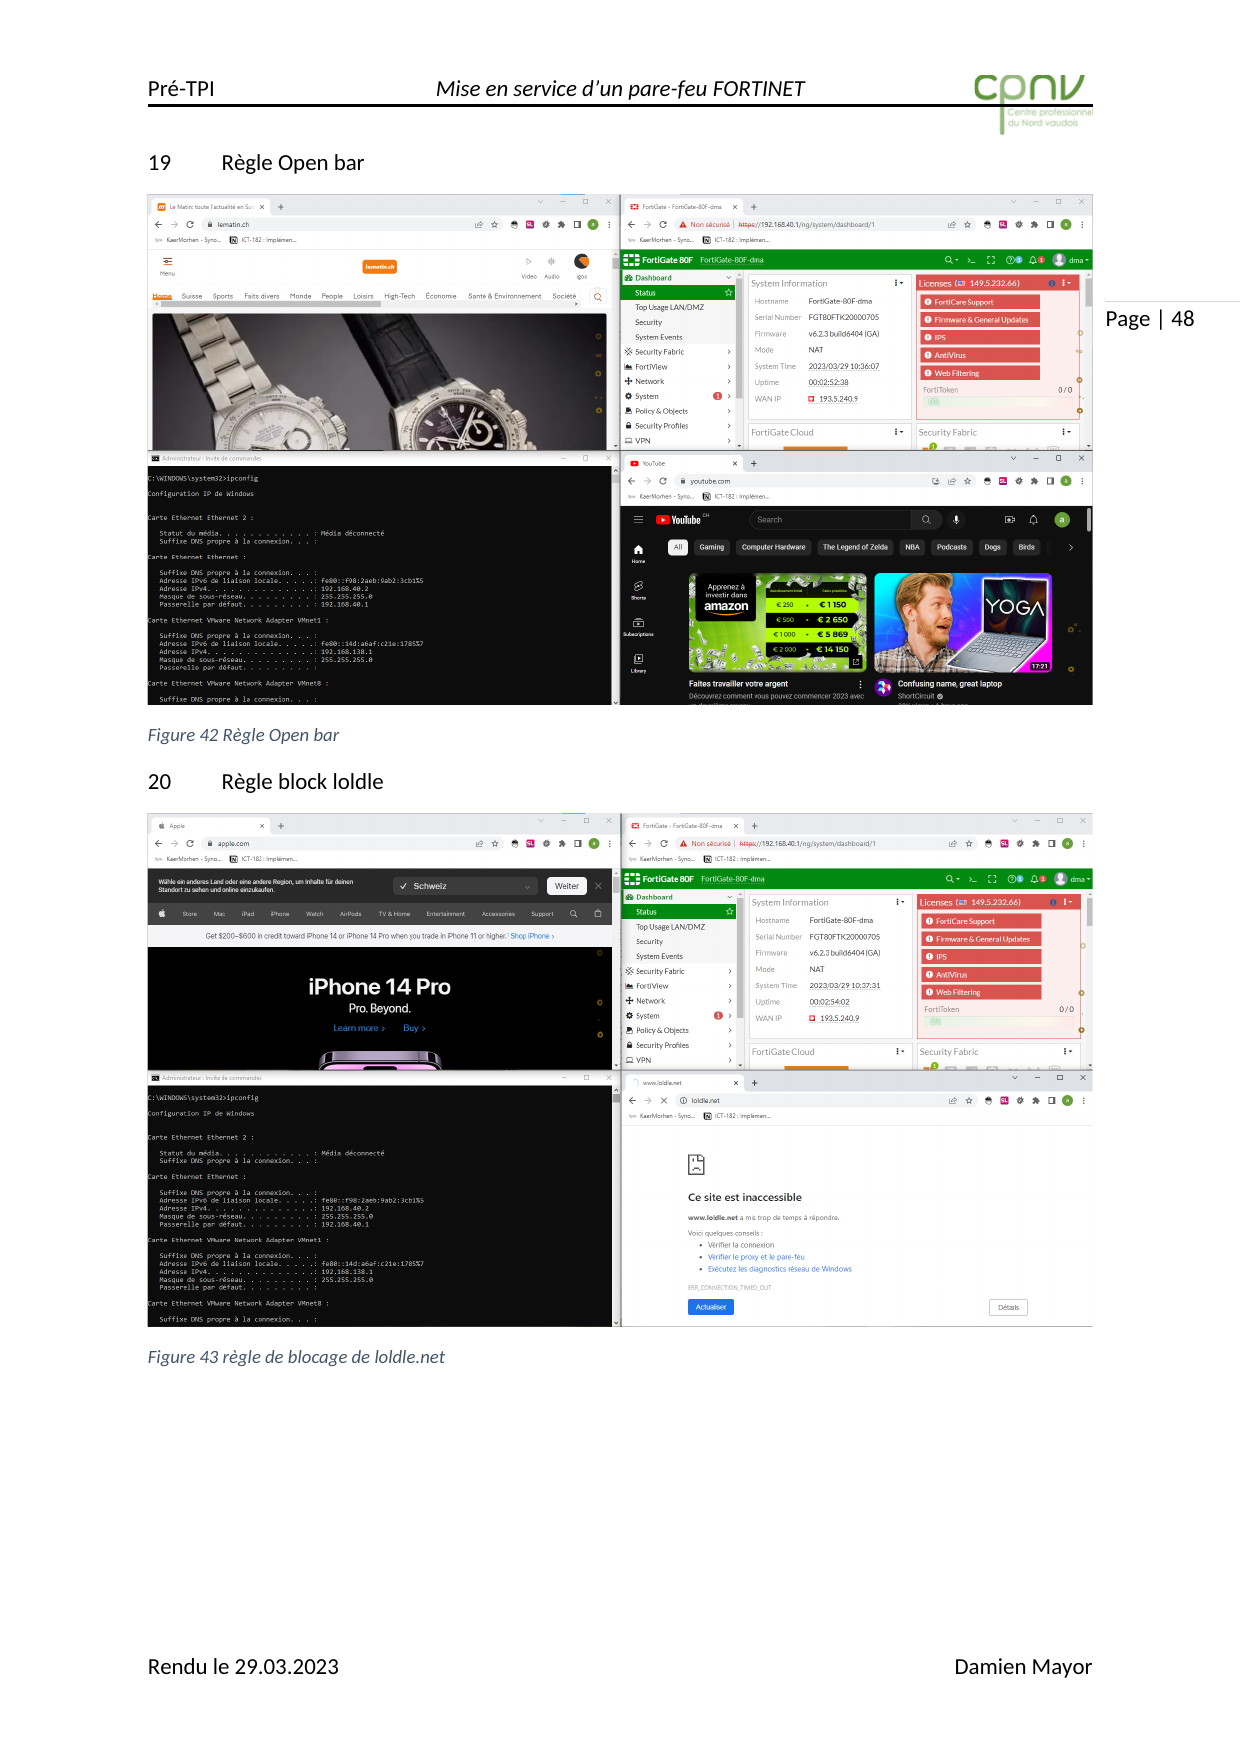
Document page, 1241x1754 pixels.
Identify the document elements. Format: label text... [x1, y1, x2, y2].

text 20 Règle block loldle [148, 767, 1093, 795]
picture [147, 194, 1093, 705]
picture [147, 813, 1093, 1327]
text 19 Règle Open bar [148, 148, 1093, 176]
